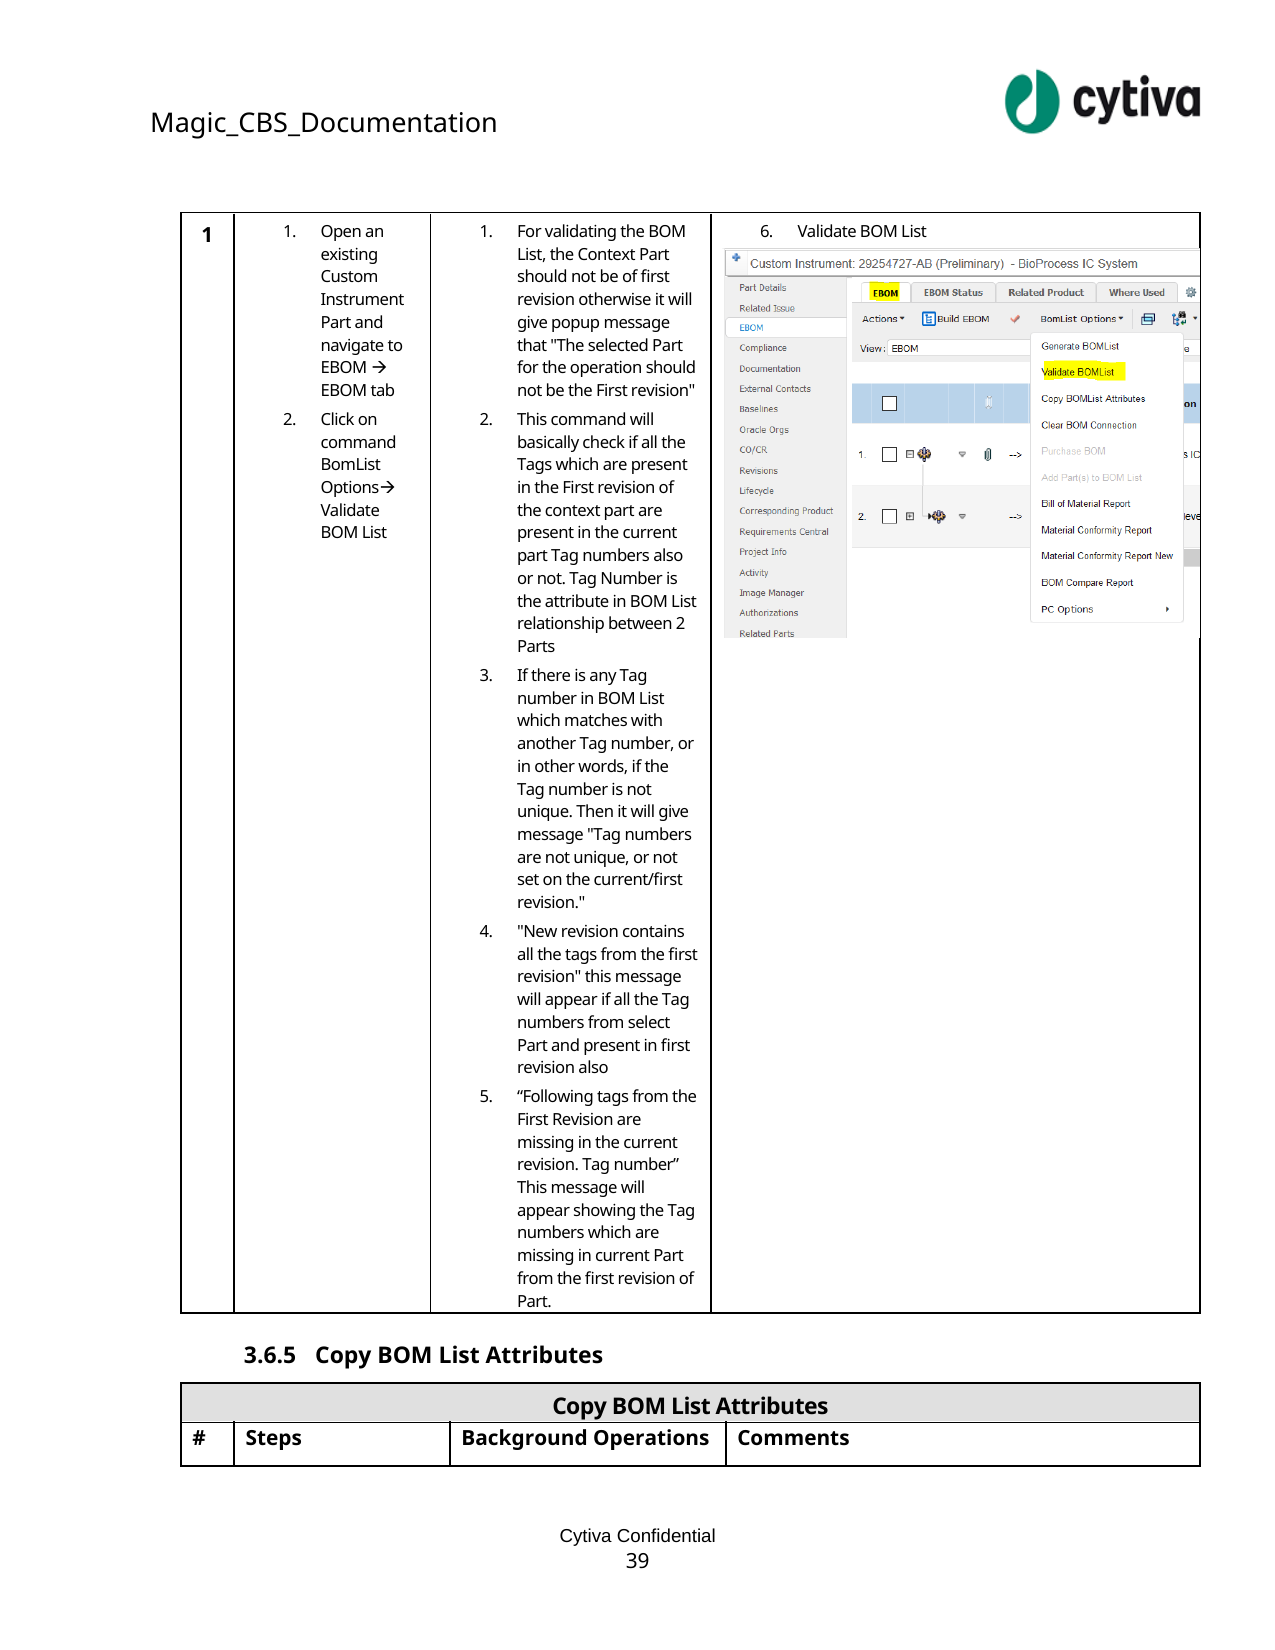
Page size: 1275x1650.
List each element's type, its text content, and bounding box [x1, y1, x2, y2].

table_cell Open an existing Custom Instrument Part and navigate to EBOM EBOM tab Click on command BomList Options Validate BOM List [235, 213, 430, 1312]
table_cell 1 [182, 213, 234, 1312]
table_cell # [182, 1423, 233, 1465]
table_header Copy BOM List Attributes [182, 1384, 1199, 1421]
table_cell Validate BOM List [712, 213, 1199, 1312]
table_cell For validating the BOM List, the Context Part should not be of first revision otherwise it will give popup message that "The selected Part for the operation should not be the First revision" This command will basically check if all the Tags which are present in the First revision of the context part are present in the current part Tag numbers also or not. Tag Number is the attribute in BOM List relationship between 2 Parts If there is any Tag number in BOM List which matches with another Tag number, or in other words, if the Tag number is not unique. Then it will give message "Tag numbers are not unique, or not set on the current/first revision." "New revision contains all the tags from the first revision" this message will appear if all the Tag numbers from select Part and present in first revision also “Following tags from the First Revision are missing in the current revision. Tag number” This message will appear showing the Tag numbers which are missing in current Part from the first revision of Part. [431, 213, 711, 1312]
picture [722, 248, 1200, 638]
picture [981, 41, 1230, 164]
subtitle Copy BOM List Attributes [244, 1338, 1125, 1370]
table_cell Comments [727, 1423, 1199, 1465]
table_cell Background Operations [451, 1423, 725, 1465]
table_cell Steps [235, 1423, 449, 1465]
